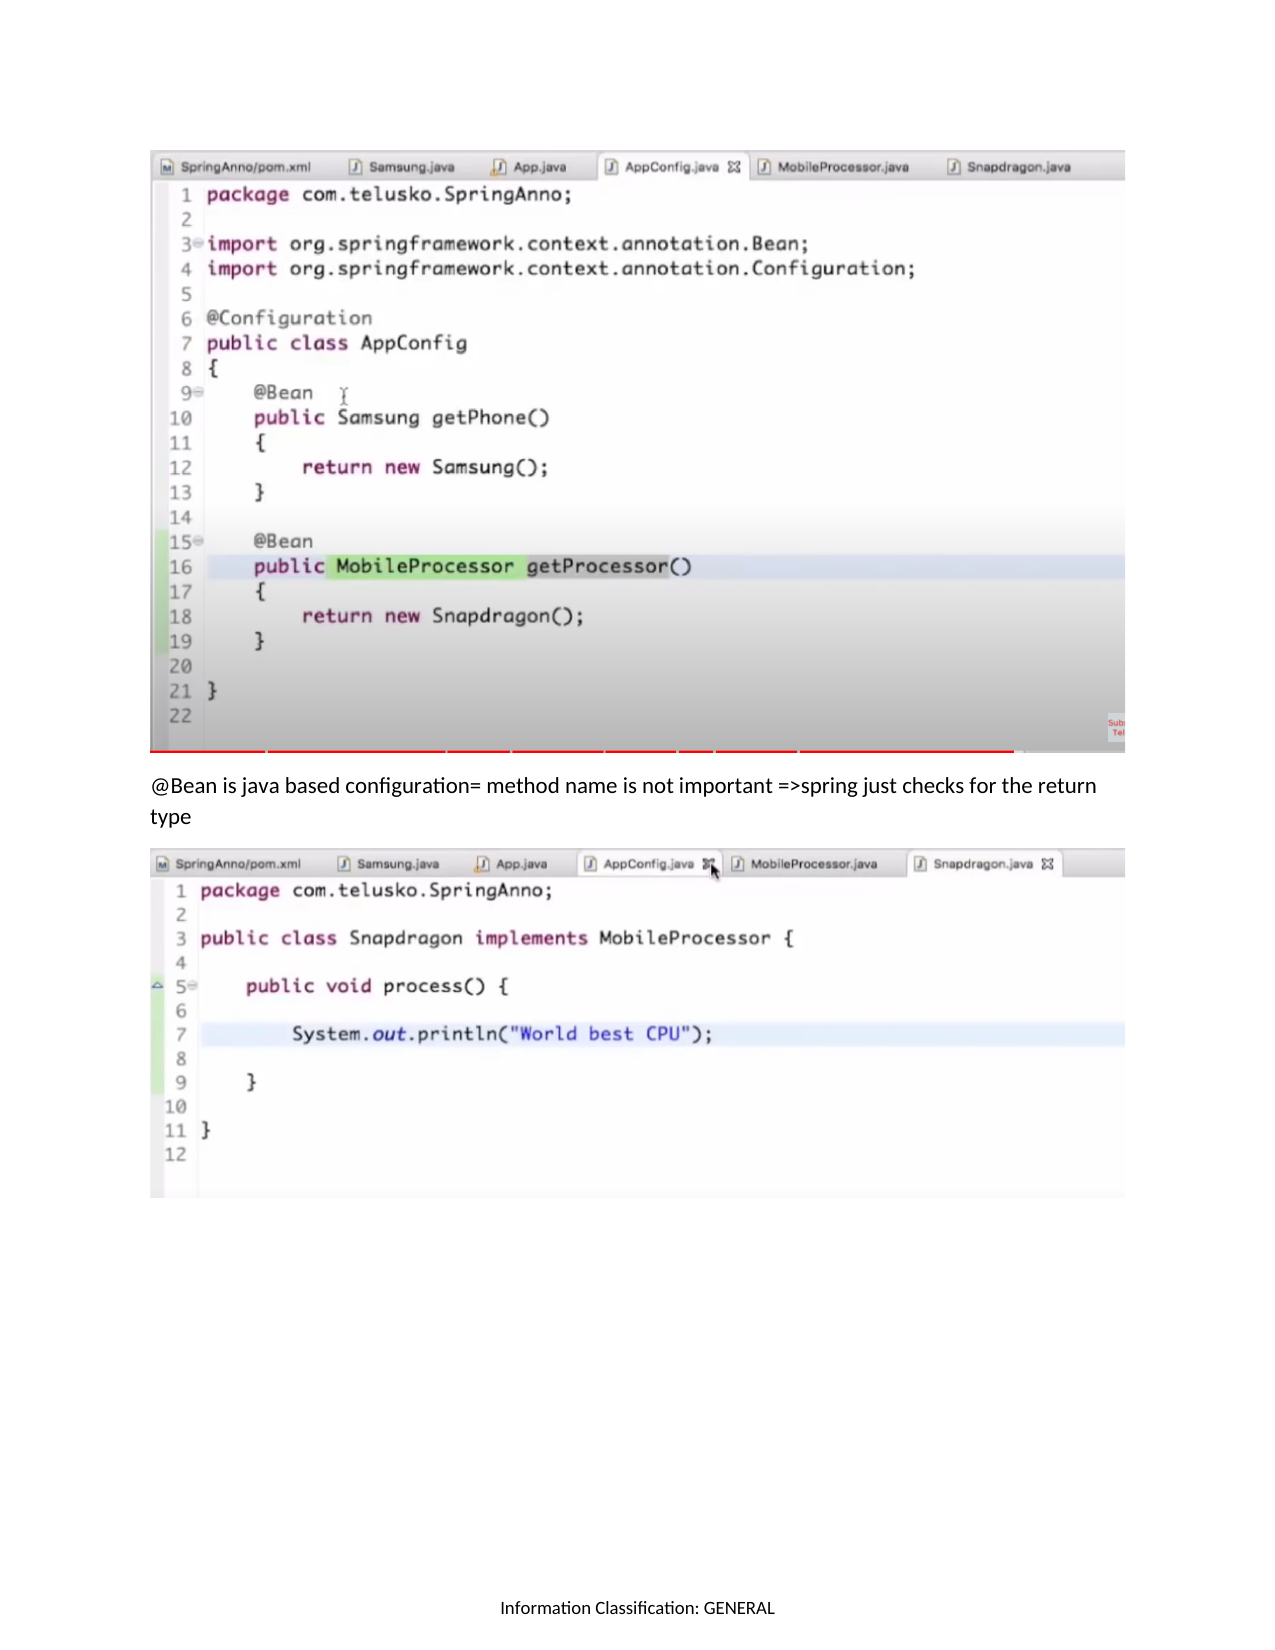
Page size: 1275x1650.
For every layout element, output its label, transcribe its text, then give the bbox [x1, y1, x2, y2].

picture [150, 848, 1125, 1198]
picture [150, 150, 1125, 753]
text @Bean is java based configuration= method name is not important =>spring just checks for the return type [150, 772, 1125, 830]
